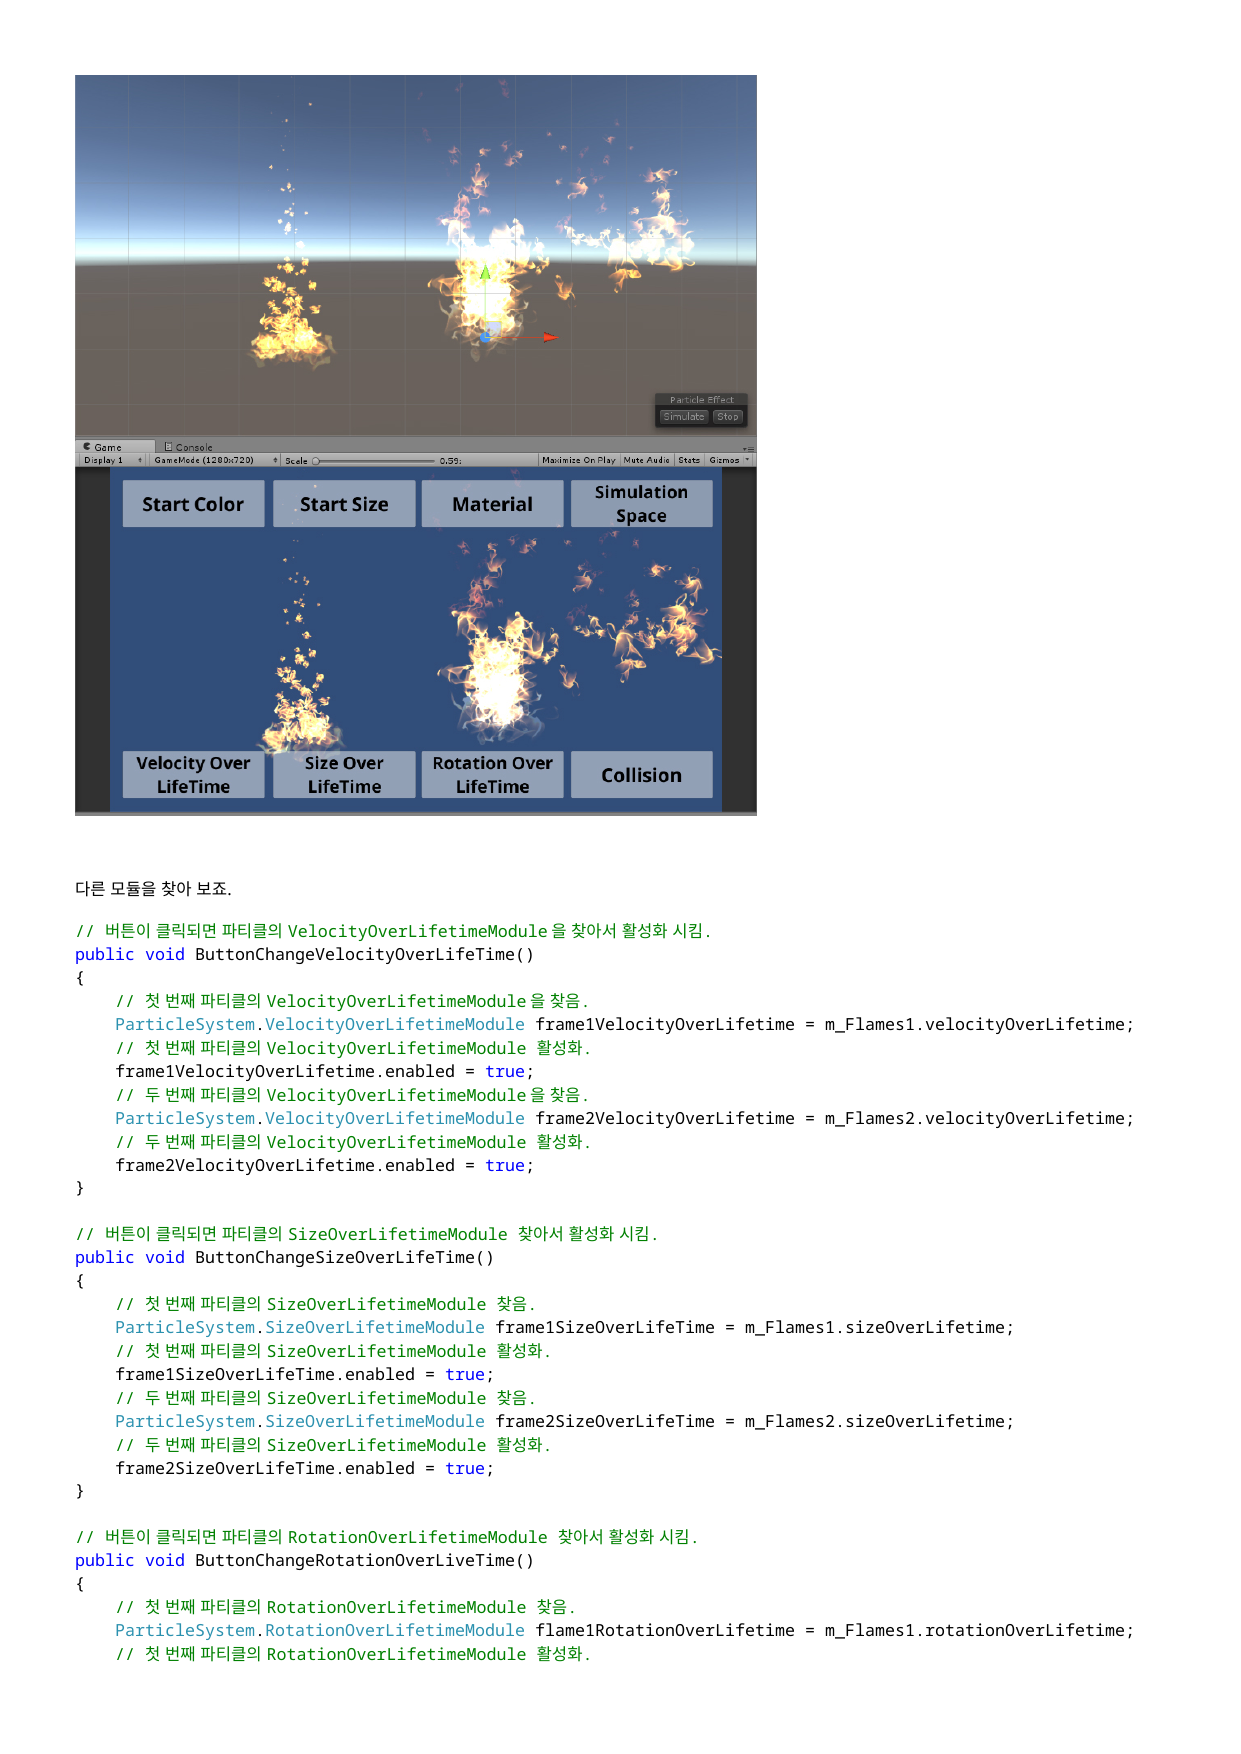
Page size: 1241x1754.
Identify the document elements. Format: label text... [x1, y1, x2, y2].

text ParticleSystem.SizeOverLifetimeModule frame1SizeOverLifeTime = m_Flames1.sizeOverLifetime; [75, 1315, 1165, 1338]
text frame1VelocityOverLifetime.enabled = true; [75, 1059, 1165, 1082]
text // 두 번째 파티클의 SizeOverLifetimeModule 활성화. [75, 1432, 1165, 1456]
text // 버튼이 클릭되면 파티클의 SizeOverLifetimeModule 찾아서 활성화 시킴. [75, 1221, 1165, 1246]
text 다른 모듈을 찾아 보죠. [75, 876, 1165, 900]
text public void ButtonChangeSizeOverLifeTime() [75, 1246, 1165, 1268]
text { [75, 1268, 1165, 1291]
text // 첫 번째 파티클의 VelocityOverLifetimeModule을 찾음. [75, 988, 1165, 1012]
text public void ButtonChangeVelocityOverLifeTime() [75, 943, 1165, 965]
text ParticleSystem.VelocityOverLifetimeModule frame2VelocityOverLifetime = m_Flames2.velocityOverLifetime; [75, 1106, 1165, 1129]
text frame1SizeOverLifeTime.enabled = true; [75, 1362, 1165, 1385]
text // 두 번째 파티클의 VelocityOverLifetimeModule 활성화. [75, 1129, 1165, 1153]
text // 두 번째 파티클의 VelocityOverLifetimeModule을 찾음. [75, 1082, 1165, 1106]
text public void ButtonChangeRotationOverLiveTime() [75, 1549, 1165, 1571]
text } [75, 1176, 1165, 1199]
text // 버튼이 클릭되면 파티클의 RotationOverLifetimeModule 찾아서 활성화 시킴. [75, 1524, 1165, 1549]
text // 첫 번째 파티클의 RotationOverLifetimeModule 찾음. [75, 1594, 1165, 1618]
text // 첫 번째 파티클의 SizeOverLifetimeModule 찾음. [75, 1291, 1165, 1315]
text ParticleSystem.VelocityOverLifetimeModule frame1VelocityOverLifetime = m_Flames1.velocityOverLifetime; [75, 1012, 1165, 1035]
text frame2VelocityOverLifetime.enabled = true; [75, 1153, 1165, 1176]
text ParticleSystem.RotationOverLifetimeModule flame1RotationOverLifetime = m_Flames1.rotationOverLifetime; [75, 1618, 1165, 1641]
text // 첫 번째 파티클의 RotationOverLifetimeModule 활성화. [75, 1641, 1165, 1665]
text frame2SizeOverLifeTime.enabled = true; [75, 1456, 1165, 1479]
text ParticleSystem.SizeOverLifetimeModule frame2SizeOverLifeTime = m_Flames2.sizeOverLifetime; [75, 1409, 1165, 1432]
text // 두 번째 파티클의 SizeOverLifetimeModule 찾음. [75, 1385, 1165, 1409]
text // 첫 번째 파티클의 SizeOverLifetimeModule 활성화. [75, 1338, 1165, 1362]
text } [75, 1479, 1165, 1502]
text { [75, 1571, 1165, 1594]
text { [75, 965, 1165, 988]
picture [75, 75, 757, 816]
text // 버튼이 클릭되면 파티클의 VelocityOverLifetimeModule을 찾아서 활성화 시킴. [75, 918, 1165, 943]
text // 첫 번째 파티클의 VelocityOverLifetimeModule 활성화. [75, 1035, 1165, 1059]
